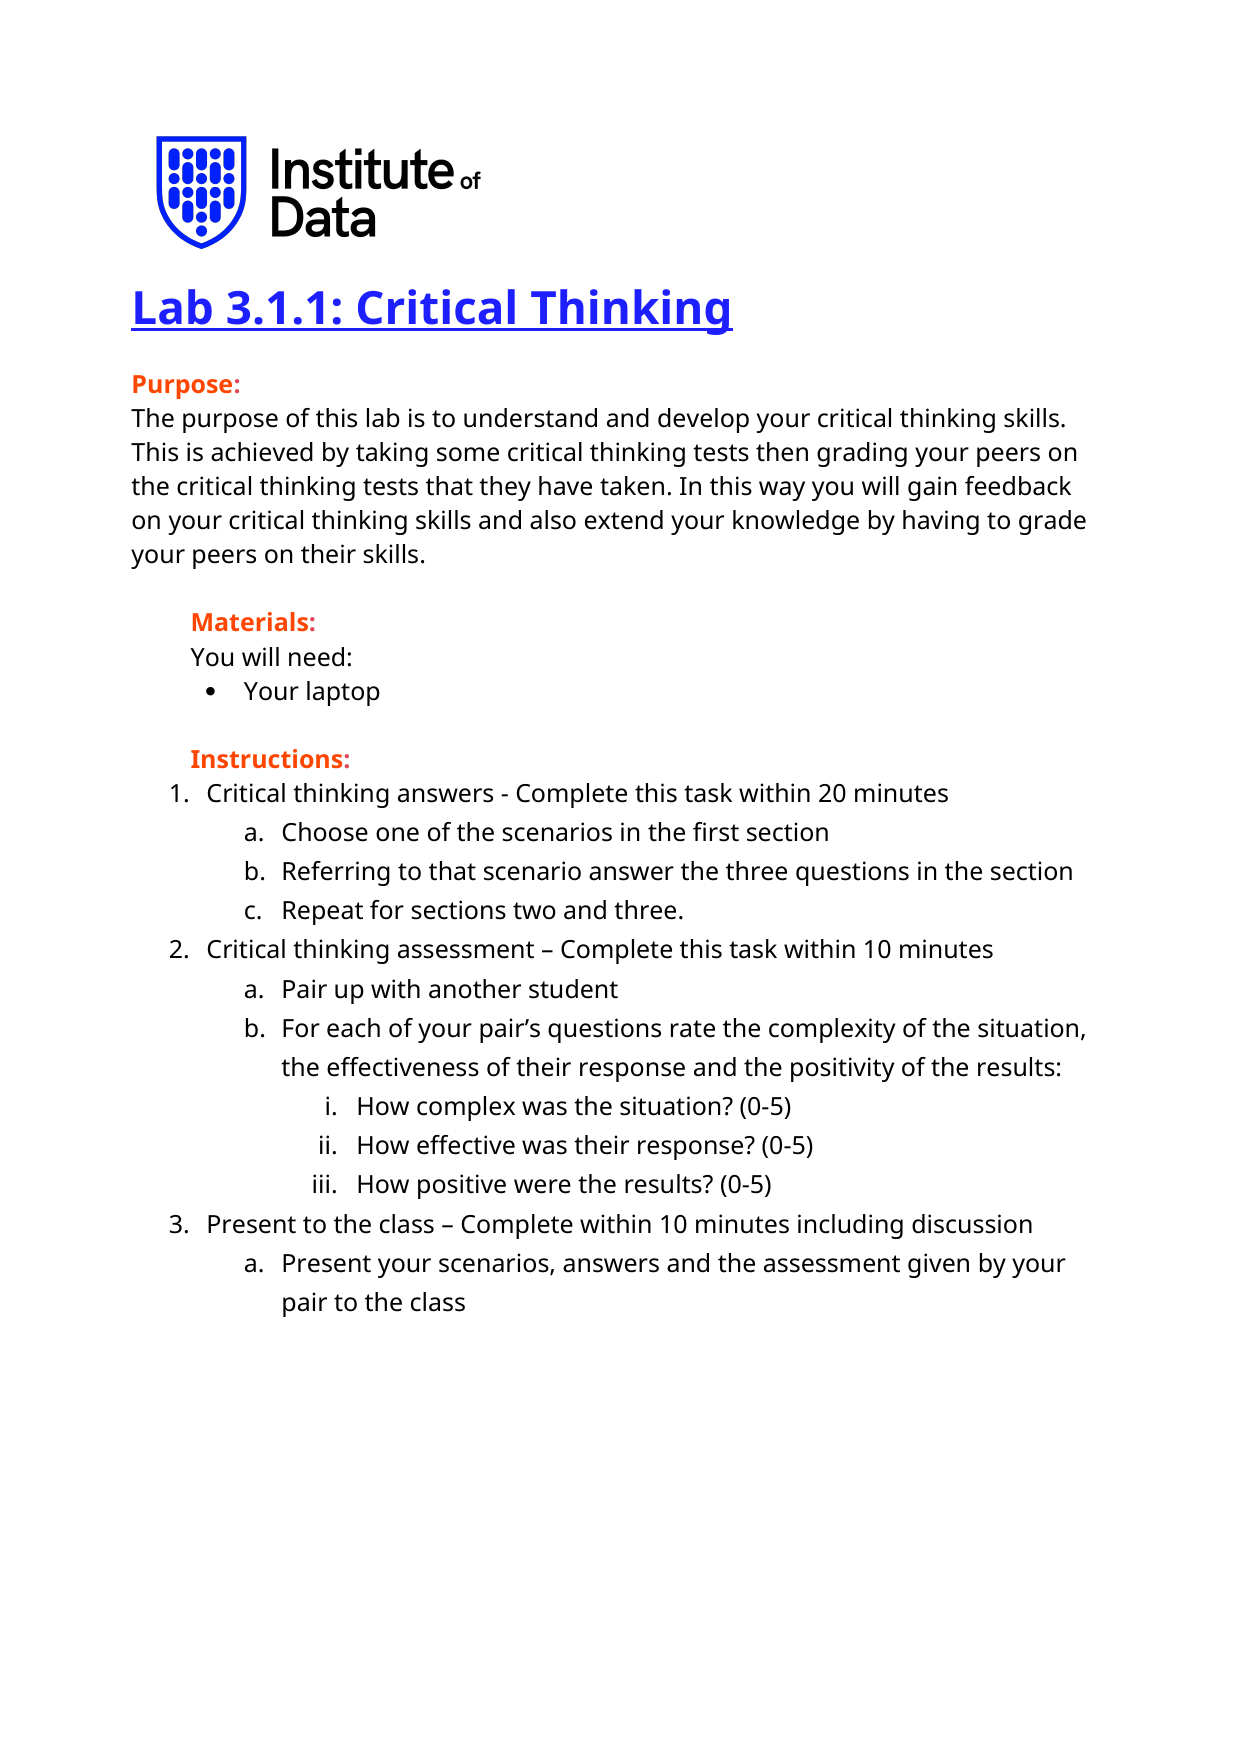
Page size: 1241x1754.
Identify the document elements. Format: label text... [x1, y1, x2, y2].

list Critical thinking assessment – Complete this task within 10 minutes [169, 932, 1105, 966]
text The purpose of this lab is to understand and develop your critical thinking skills. This is achieved by taking some critical thinking tests then grading your peers on the critical thinking tests that they have taken. In this way you will gain feedback on your critical thinking skills and also extend your knowledge by having to grade your peers on their skills. [131, 401, 1105, 571]
list Present to the class – Complete within 10 minutes including discussion [169, 1206, 1105, 1240]
list Pair up with another student [244, 971, 1105, 1005]
text You will need: [190, 639, 1105, 673]
text Instructions: [131, 741, 1105, 775]
list For each of your pair’s questions rate the complexity of the situation, the effectiveness of their response and the positivity of the results: [244, 1010, 1105, 1084]
list How positive were the results? (0-5) [337, 1167, 1105, 1201]
list Critical thinking answers - Complete this task within 20 minutes [169, 775, 1105, 809]
list Choose one of the scenarios in the first section [244, 814, 1105, 849]
list Repeat for sections two and three. [244, 893, 1105, 927]
picture [131, 118, 507, 276]
text Purpose: [131, 367, 1105, 401]
list Referring to that scenario answer the three questions in the section [244, 854, 1105, 888]
list How effective was their response? (0-5) [337, 1128, 1105, 1162]
list Your laptop [206, 673, 1105, 707]
list Present your scenarios, answers and the assessment given by your pair to the class [244, 1245, 1105, 1319]
list How complex was the situation? (0-5) [337, 1089, 1105, 1123]
text Materials: [131, 605, 1105, 639]
text Lab 3.1.1: Critical Thinking [131, 276, 1105, 338]
